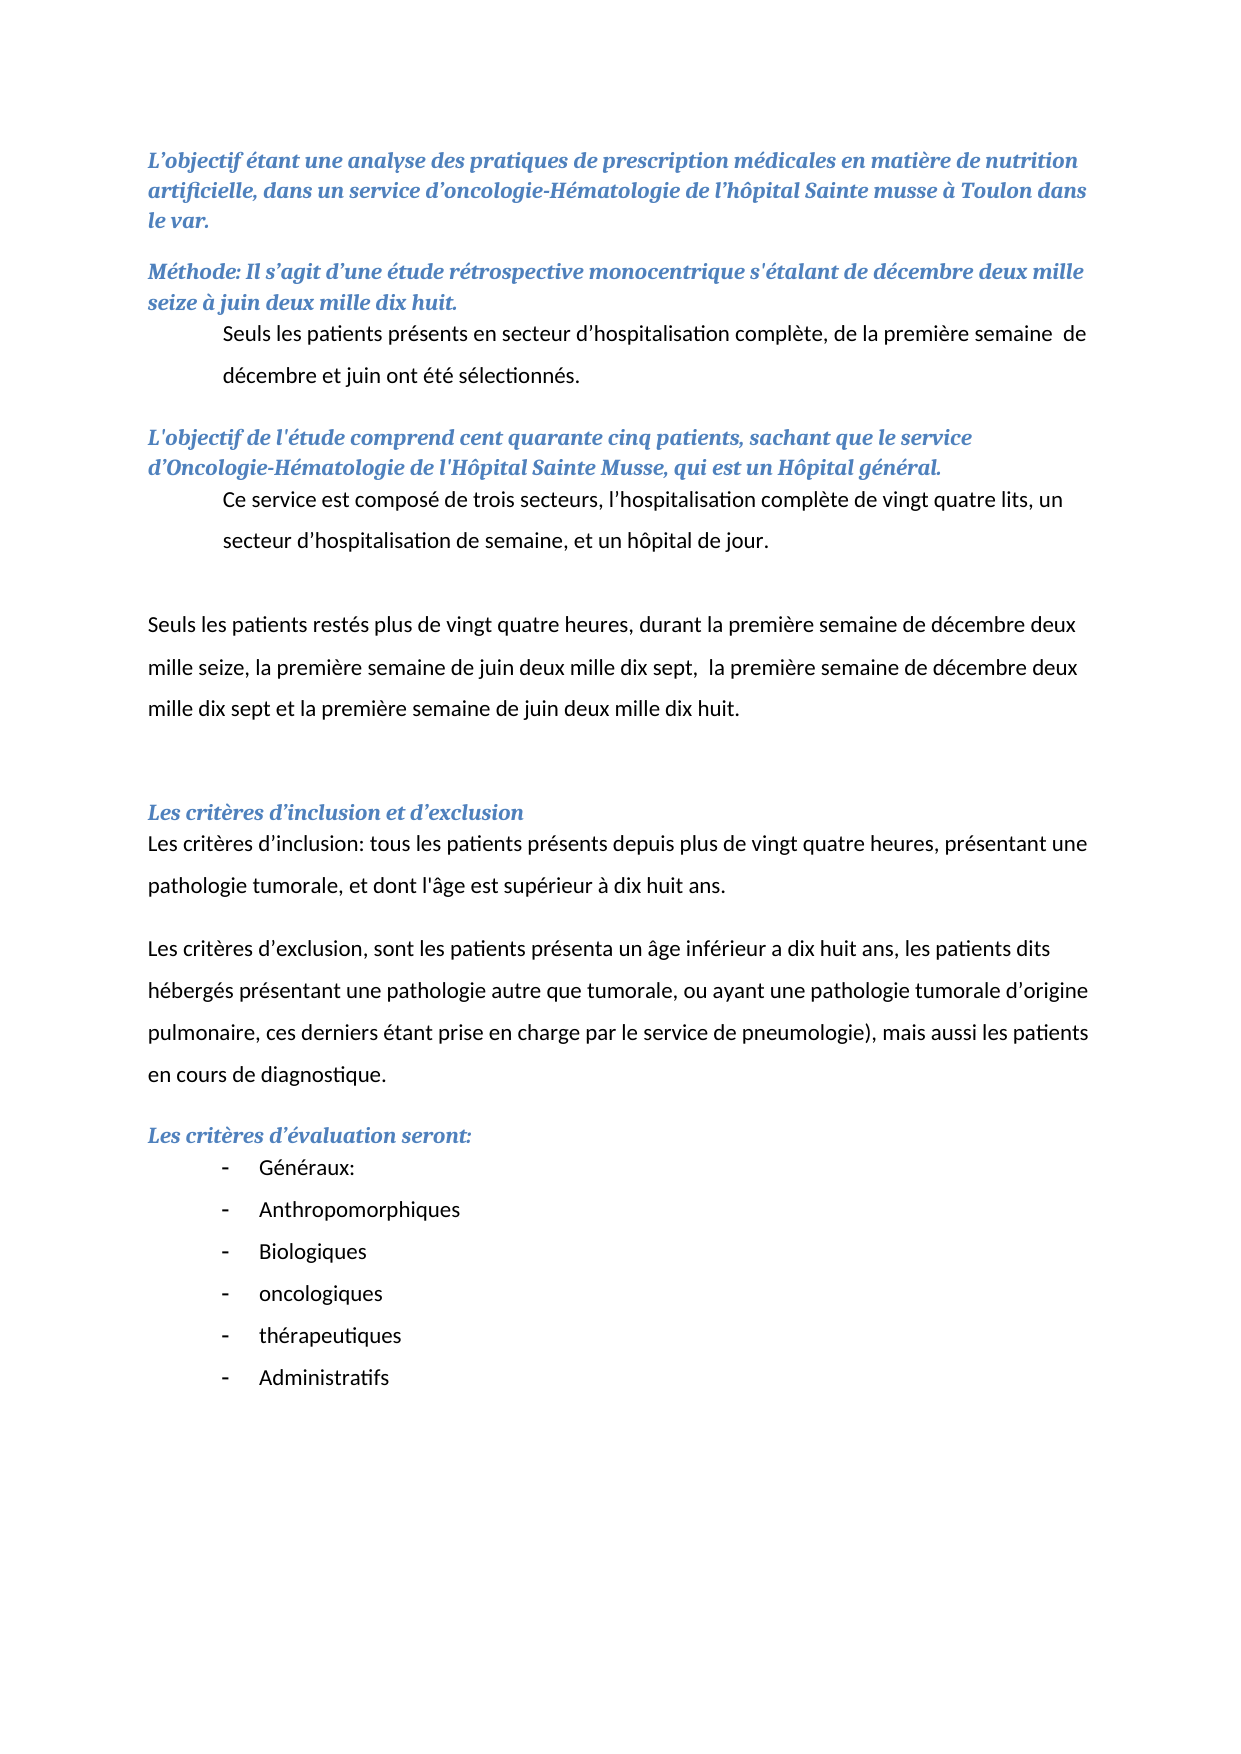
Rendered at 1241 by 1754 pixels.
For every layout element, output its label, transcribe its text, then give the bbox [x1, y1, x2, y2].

list Seuls les patients présents en secteur d’hospitalisation complète, de la première semaine de décembre et juin ont été sélectionnés. [223, 319, 1093, 389]
subtitle L'objectif de l'étude comprend cent quarante cinq patients, sachant que le service d’Oncologie-Hématologie de l'Hôpital Sainte Musse, qui est un Hôpital général. [148, 424, 1093, 481]
text Les critères d’exclusion, sont les patients présenta un âge inférieur a dix huit ans, les patients dits hébergés présentant une pathologie autre que tumorale, ou ayant une pathologie tumorale d’origine pulmonaire, ces derniers étant prise en charge par le service de pneumologie), mais aussi les patients en cours de diagnostique. [148, 934, 1093, 1088]
list Généraux: [221, 1153, 1093, 1181]
list Biologiques [221, 1237, 1093, 1265]
subtitle Les critères d’inclusion et d’exclusion [148, 799, 1093, 826]
list Seuls les patients restés plus de vingt quatre heures, durant la première semaine de décembre deux mille seize, la première semaine de juin deux mille dix sept, la première semaine de décembre deux mille dix sept et la première semaine de juin deux mille dix huit. [148, 611, 1093, 723]
list Ce service est composé de trois secteurs, l’hospitalisation complète de vingt quatre lits, un secteur d’hospitalisation de semaine, et un hôpital de jour. [223, 485, 1093, 555]
list Anthropomorphiques [221, 1195, 1093, 1223]
subtitle Les critères d’évaluation seront: [148, 1123, 1093, 1149]
subtitle L’objectif étant une analyse des pratiques de prescription médicales en matière de nutrition artificielle, dans un service d’oncologie-Hématologie de l’hôpital Sainte musse à Toulon dans le var. [148, 148, 1093, 234]
subtitle Méthode: Il s’agit d’une étude rétrospective monocentrique s'étalant de décembre deux mille seize à juin deux mille dix huit. [148, 259, 1093, 316]
list Administratifs [221, 1363, 1093, 1391]
list oncologiques [221, 1279, 1093, 1307]
list thérapeutiques [221, 1321, 1093, 1349]
text Les critères d’inclusion: tous les patients présents depuis plus de vingt quatre heures, présentant une pathologie tumorale, et dont l'âge est supérieur à dix huit ans. [148, 829, 1093, 899]
